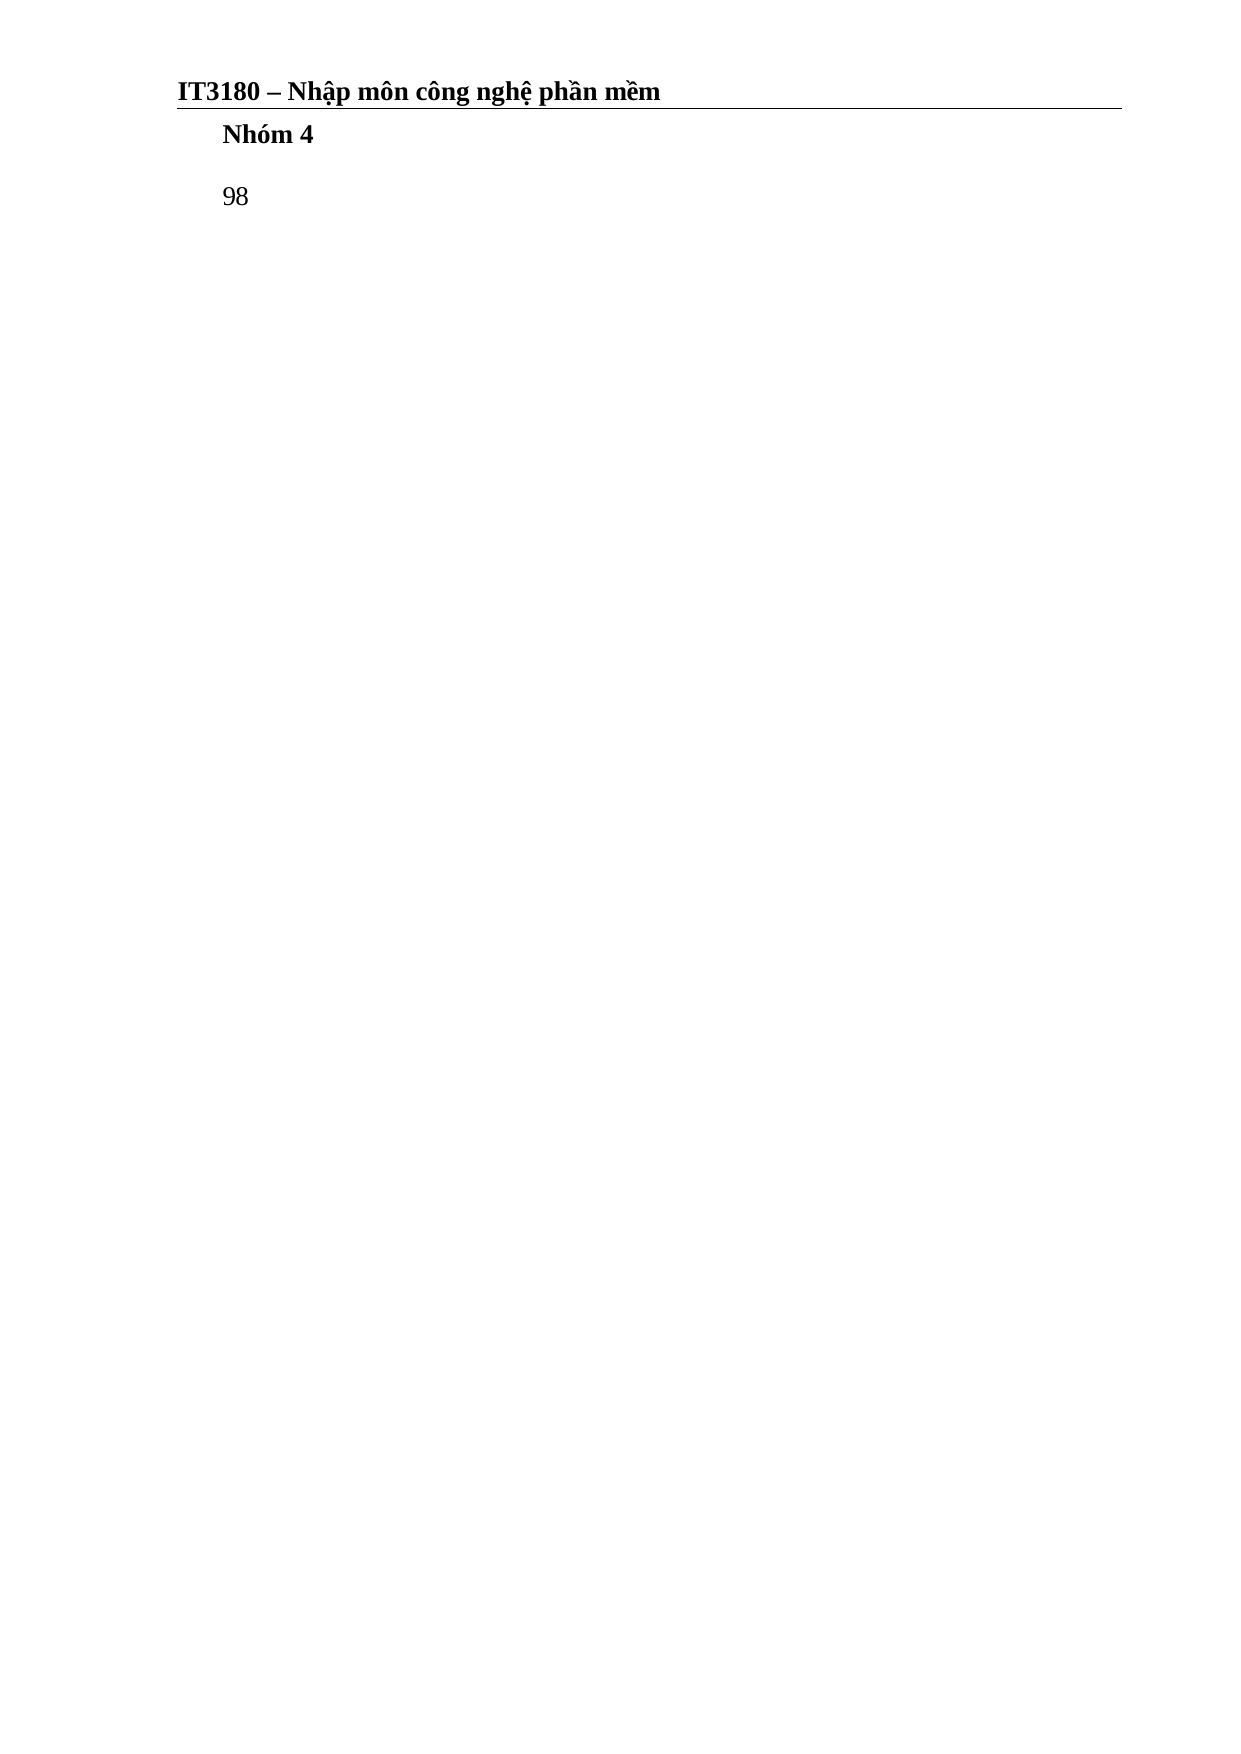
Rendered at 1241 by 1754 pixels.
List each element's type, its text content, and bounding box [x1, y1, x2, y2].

text Nhóm 4 98 [222, 118, 1152, 215]
